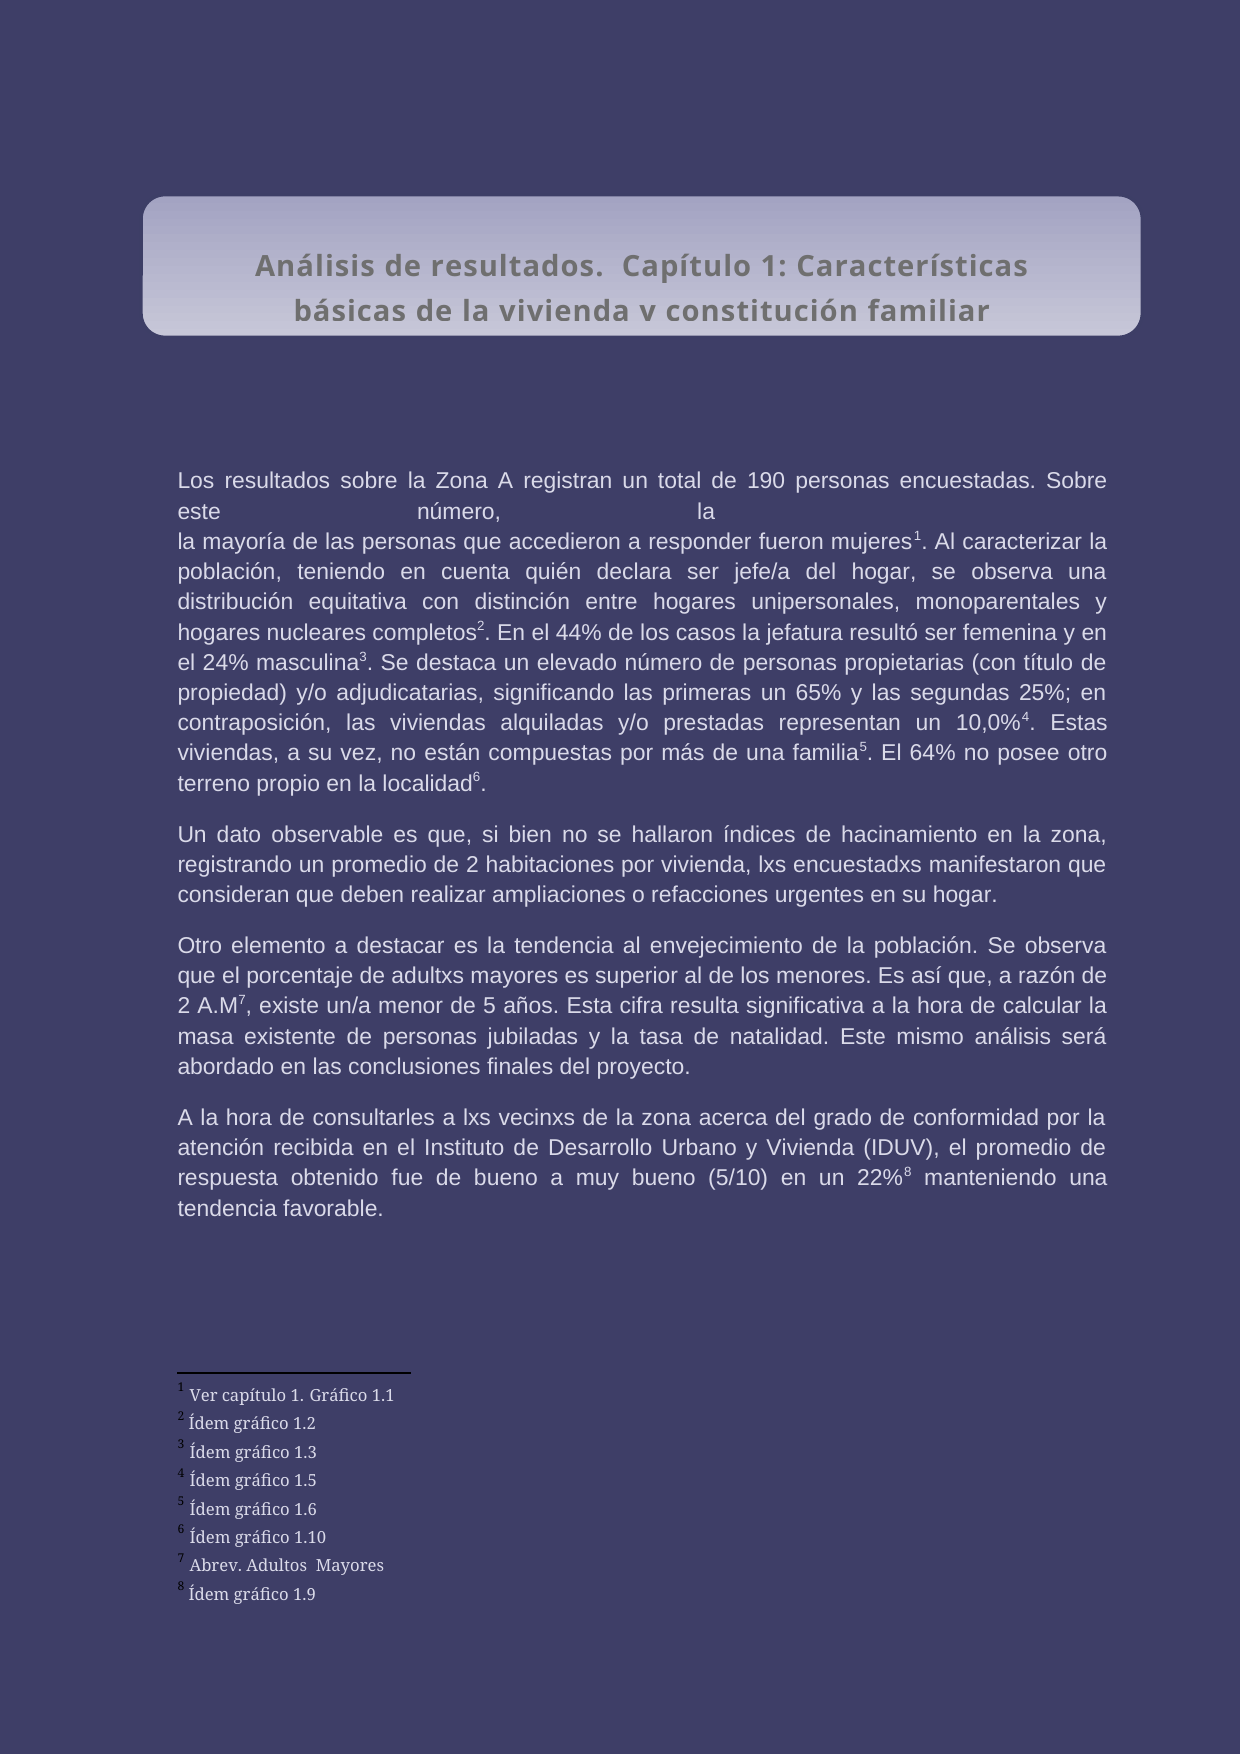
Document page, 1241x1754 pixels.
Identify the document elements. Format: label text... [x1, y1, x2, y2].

text Otro elemento a destacar es la tendencia al envejecimiento de la población. Se observa que el porcentaje de adultxs mayores es superior al de los menores. Es así que, a razón de 2 A.M, existe un/a menor de 5 años. Esta cifra resulta significativa a la hora de calcular la masa existente de personas jubiladas y la tasa de natalidad. Este mismo análisis será abordado en las conclusiones finales del proyecto. [177, 932, 1107, 1079]
text Un dato observable es que, si bien no se hallaron índices de hacinamiento en la zona, registrando un promedio de 2 habitaciones por vivienda, lxs encuestadxs manifestaron que consideran que deben realizar ampliaciones o refacciones urgentes en su hogar. [177, 821, 1107, 907]
text A la hora de consultarles a lxs vecinxs de la zona acerca del grado de conformidad por la atención recibida en el Instituto de Desarrollo Urbano y Vivienda (IDUV), el promedio de respuesta obtenido fue de bueno a muy bueno (5/10) en un 22% manteniendo una tendencia favorable. [177, 1104, 1107, 1221]
text Los resultados sobre la Zona A registran un total de 190 personas encuestadas. Sobre este número, la la mayoría de las personas que accedieron a responder fueron mujeres. Al caracterizar la población, teniendo en cuenta quién declara ser jefe/a del hogar, se observa una distribución equitativa con distinción entre hogares unipersonales, monoparentales y hogares nucleares completos. En el 44% de los casos la jefatura resultó ser femenina y en el 24% masculina. Se destaca un elevado número de personas propietarias (con título de propiedad) y/o adjudicatarias, significando las primeras un 65% y las segundas 25%; en contraposición, las viviendas alquiladas y/o prestadas representan un 10,0%. Estas viviendas, a su vez, no están compuestas por más de una familia. El 64% no posee otro terreno propio en la localidad. [177, 467, 1107, 796]
